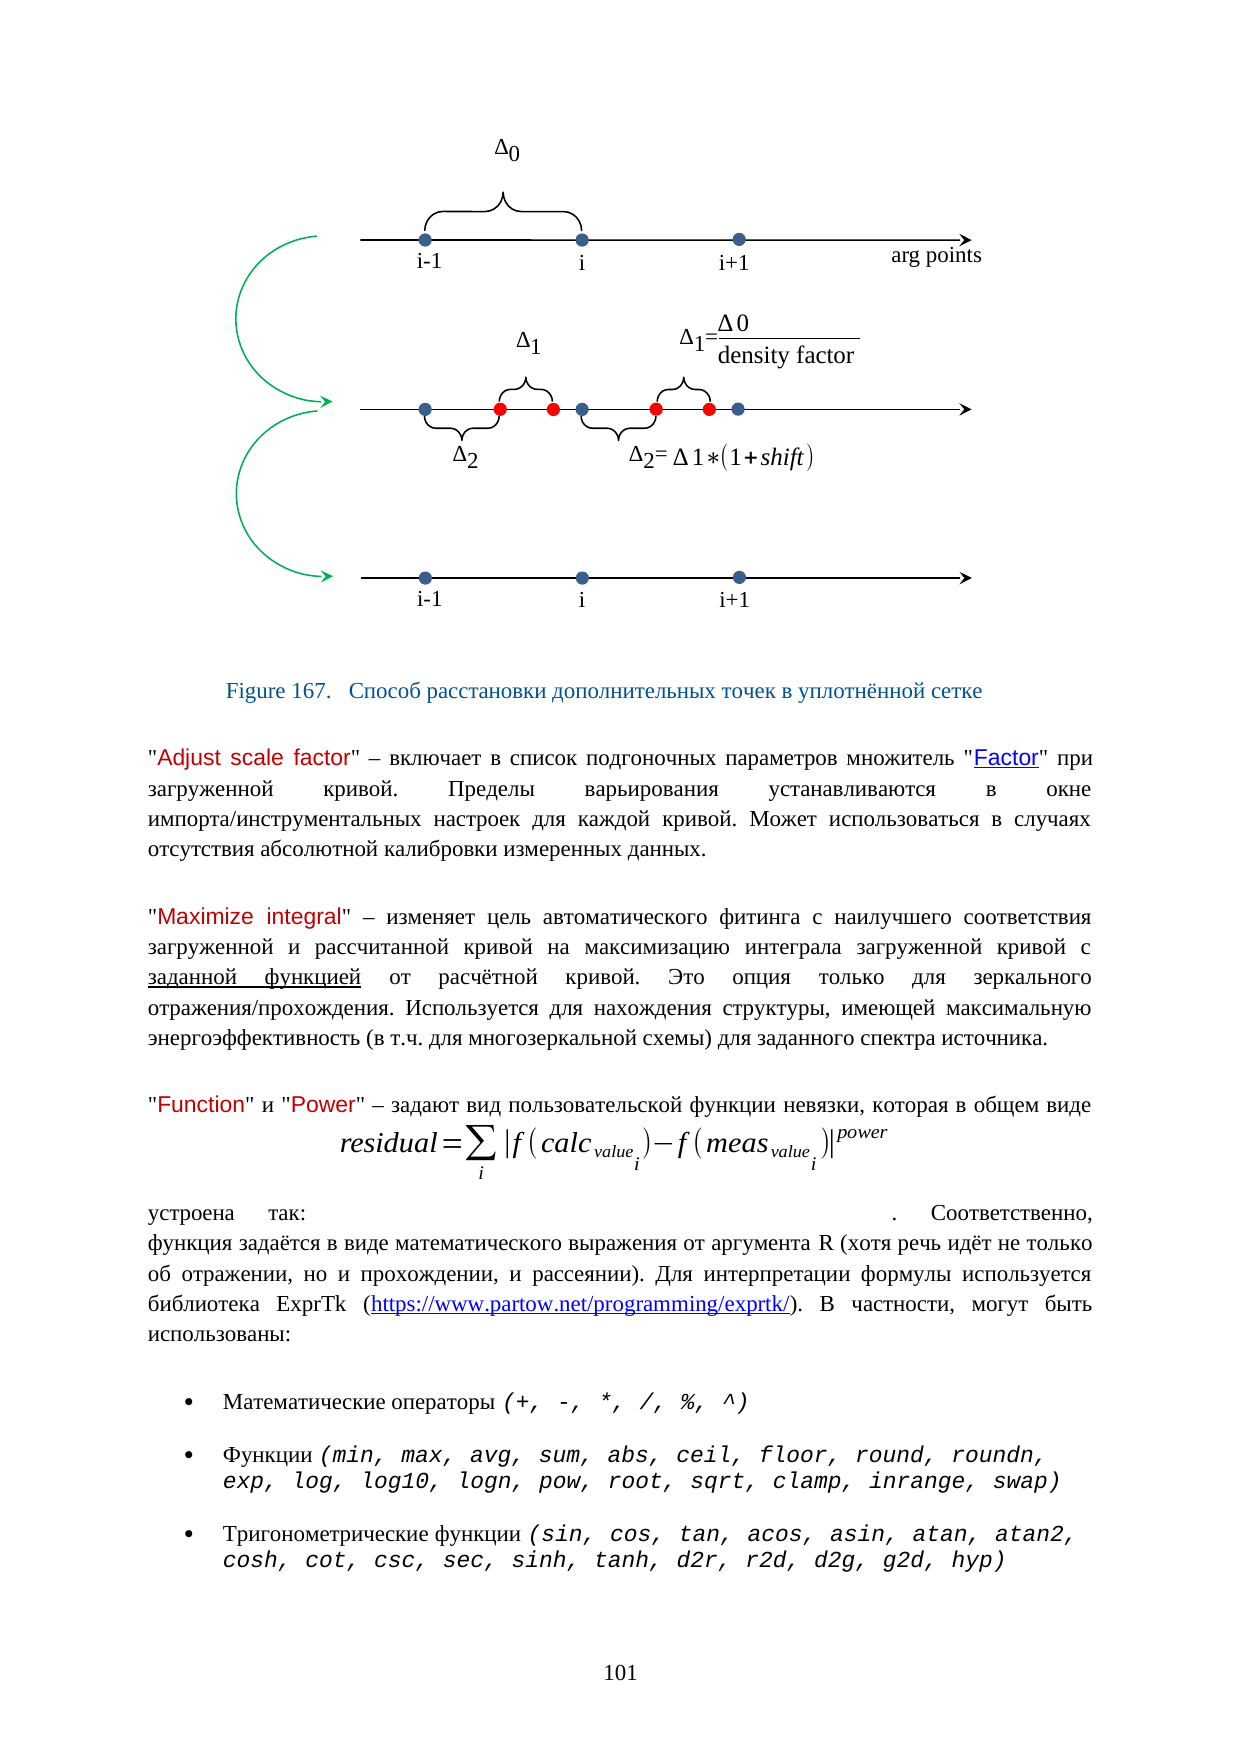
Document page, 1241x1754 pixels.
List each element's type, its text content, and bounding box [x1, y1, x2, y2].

list Тригонометрические функции (sin, cos, tan, acos, asin, atan, atan2, cosh, cot, csc, sec, sinh, tanh, d2r, r2d, d2g, g2d, hyp) [185, 1520, 1093, 1575]
list Функции (min, max, avg, sum, abs, ceil, floor, round, roundn, exp, log, log10, logn, pow, root, sqrt, clamp, inrange, swap) [185, 1441, 1093, 1495]
list Математические операторы (+, -, *, /, %, ^) [185, 1388, 1093, 1416]
text "Adjust scale factor" – включает в список подгоночных параметров множитель "Factor" при загруженной кривой. Пределы варьирования устанавливаются в окне импорта/инструментальных настроек для каждой кривой. Может использоваться в случаях отсутствия абсолютной калибровки измеренных данных. [148, 744, 1093, 861]
text "Maximize integral" – изменяет цель автоматического фитинга с наилучшего соответствия загруженной и рассчитанной кривой на максимизацию интеграла загруженной кривой с заданной функцией от расчётной кривой. Это опция только для зеркального отражения/прохождения. Используется для нахождения структуры, имеющей максимальную энергоэффективность (в т.ч. для многозеркальной схемы) для заданного спектра источника. [148, 903, 1093, 1050]
list Способ расстановки дополнительных точек в уплотнённой сетке [178, 133, 1093, 703]
text "Function" и "Power" – задают вид пользовательской функции невязки, которая в общем виде устроена так: . Соответственно, функция задаётся в виде математического выражения от аргумента R (хотя речь идёт не только об отражении, но и прохождении, и рассеянии). Для интерпретации формулы используется библиотека ExprTk (https://www.partow.net/programming/exprtk/). В частности, могут быть использованы: [148, 1091, 1093, 1346]
